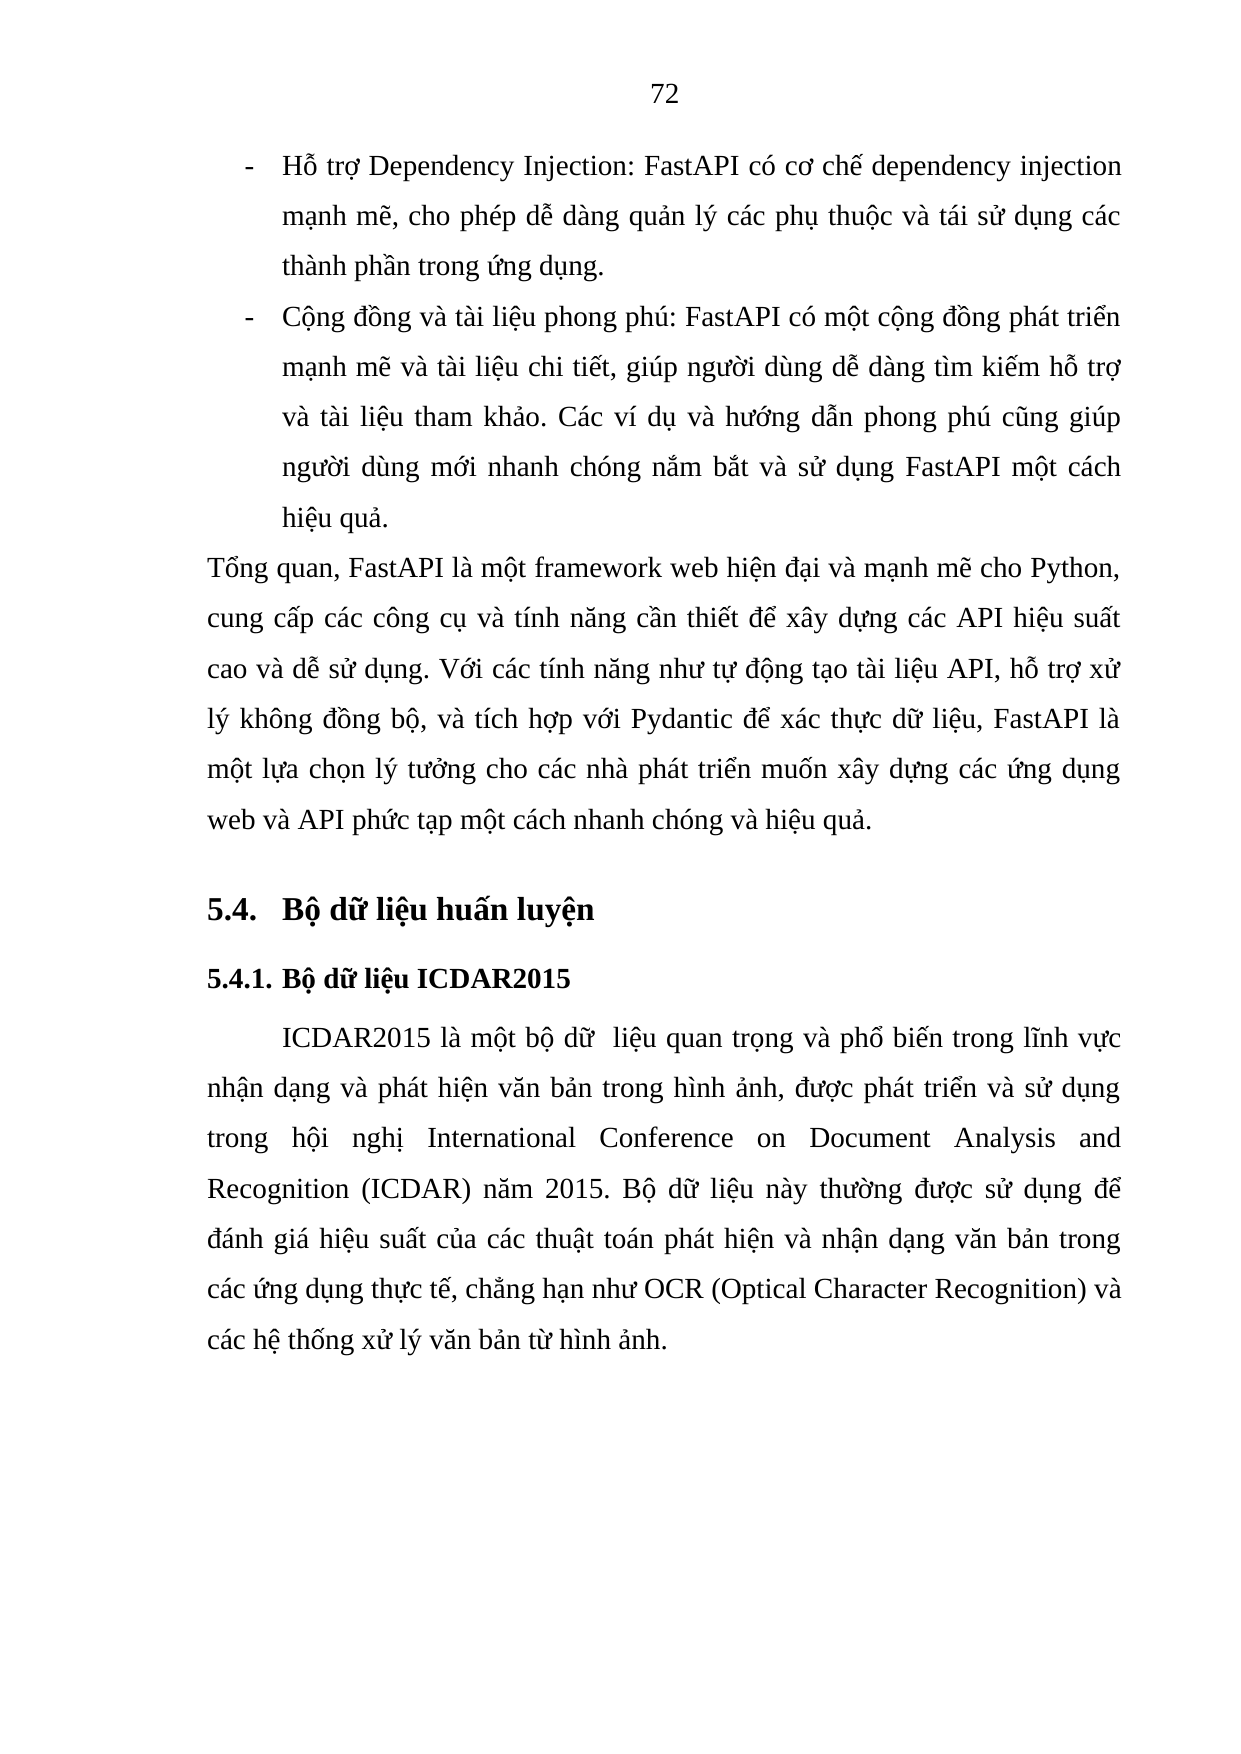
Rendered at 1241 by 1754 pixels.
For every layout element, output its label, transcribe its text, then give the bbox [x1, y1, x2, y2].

list Cộng đồng và tài liệu phong phú: FastAPI có một cộng đồng phát triển mạnh mẽ và tài liệu chi tiết, giúp người dùng dễ dàng tìm kiếm hỗ trợ và tài liệu tham khảo. Các ví dụ và hướng dẫn phong phú cũng giúp người dùng mới nhanh chóng nắm bắt và sử dụng FastAPI một cách hiệu quả. [244, 299, 1122, 533]
text Tổng quan, FastAPI là một framework web hiện đại và mạnh mẽ cho Python, cung cấp các công cụ và tính năng cần thiết để xây dựng các API hiệu suất cao và dễ sử dụng. Với các tính năng như tự động tạo tài liệu API, hỗ trợ xử lý không đồng bộ, và tích hợp với Pydantic để xác thực dữ liệu, FastAPI là một lựa chọn lý tưởng cho các nhà phát triển muốn xây dựng các ứng dụng web và API phức tạp một cách nhanh chóng và hiệu quả. [207, 550, 1122, 835]
subtitle 5.4.1. Bộ dữ liệu ICDAR2015 [207, 961, 1122, 995]
text ICDAR2015 là một bộ dữ liệu quan trọng và phổ biến trong lĩnh vực nhận dạng và phát hiện văn bản trong hình ảnh, được phát triển và sử dụng trong hội nghị International Conference on Document Analysis and Recognition (ICDAR) năm 2015. Bộ dữ liệu này thường được sử dụng để đánh giá hiệu suất của các thuật toán phát hiện và nhận dạng văn bản trong các ứng dụng thực tế, chẳng hạn như OCR (Optical Character Recognition) và các hệ thống xử lý văn bản từ hình ảnh. [207, 1020, 1122, 1355]
list Hỗ trợ Dependency Injection: FastAPI có cơ chế dependency injection mạnh mẽ, cho phép dễ dàng quản lý các phụ thuộc và tái sử dụng các thành phần trong ứng dụng. [244, 148, 1122, 282]
subtitle 5.4. Bộ dữ liệu huấn luyện [207, 889, 1122, 928]
